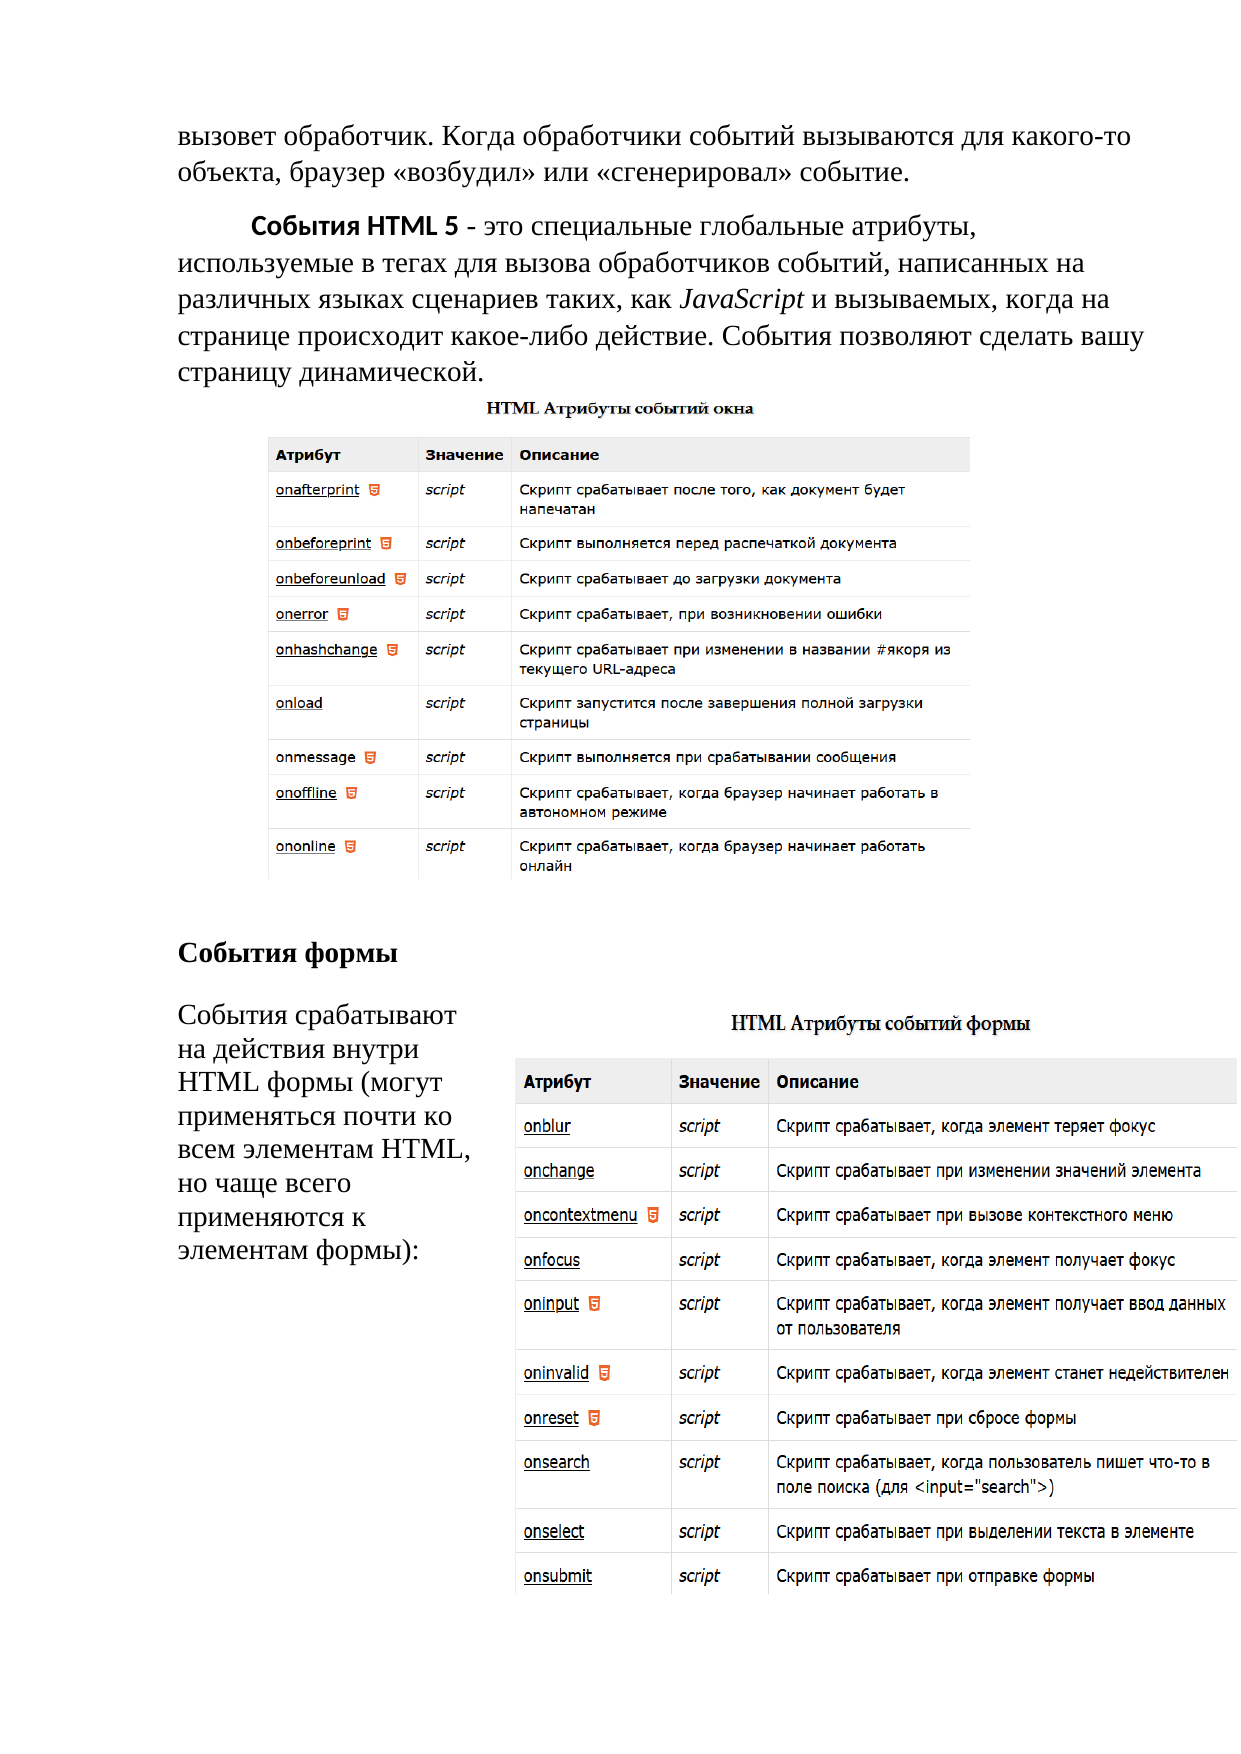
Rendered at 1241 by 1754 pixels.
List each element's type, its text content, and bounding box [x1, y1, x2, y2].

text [177, 118, 1152, 188]
text События срабатывают на действия внутри HTML формы (могут применяться почти ко всем элементам HTML, но чаще всего применяются к элементам формы): [177, 997, 1152, 1266]
text События HTML 5 - это специальные глобальные атрибуты, используемые в тегах для вызова обработчиков событий, написанных на различных языках сценариев таких, как JavaScript и вызываемых, когда на странице происходит какое-либо действие. События позволяют сделать вашу страницу динамической. [177, 207, 1152, 387]
picture [266, 393, 970, 878]
text События формы [177, 935, 1152, 968]
picture [505, 999, 1236, 1593]
